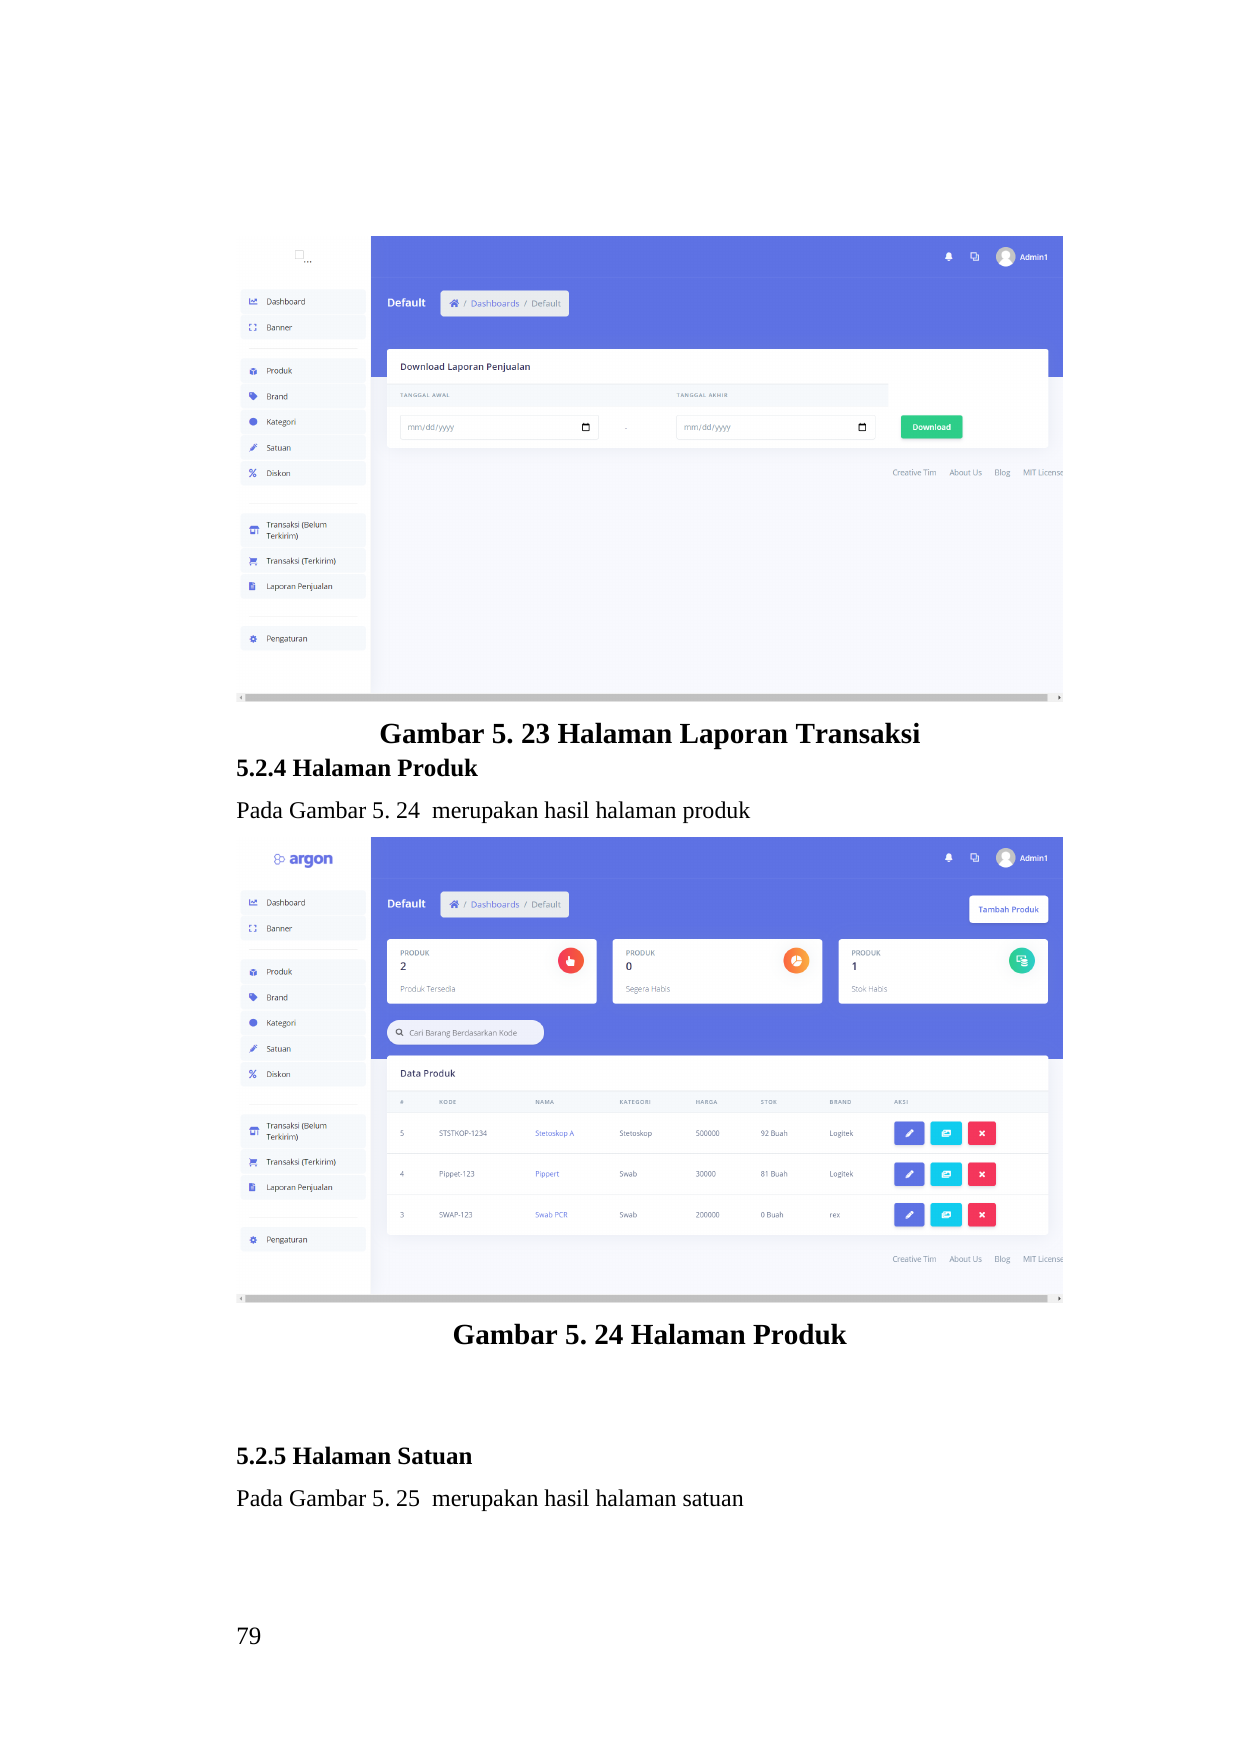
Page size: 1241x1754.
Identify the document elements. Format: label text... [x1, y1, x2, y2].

subtitle 5.2.4 Halaman Produk [236, 753, 1063, 782]
subtitle 5.2.5 Halaman Satuan [236, 1441, 1063, 1470]
text Pada Gambar 5. 24 merupakan hasil halaman produk [236, 797, 1063, 824]
picture [236, 236, 1063, 702]
text Pada Gambar 5. 25 merupakan hasil halaman satuan [236, 1484, 1063, 1512]
picture [236, 837, 1063, 1303]
